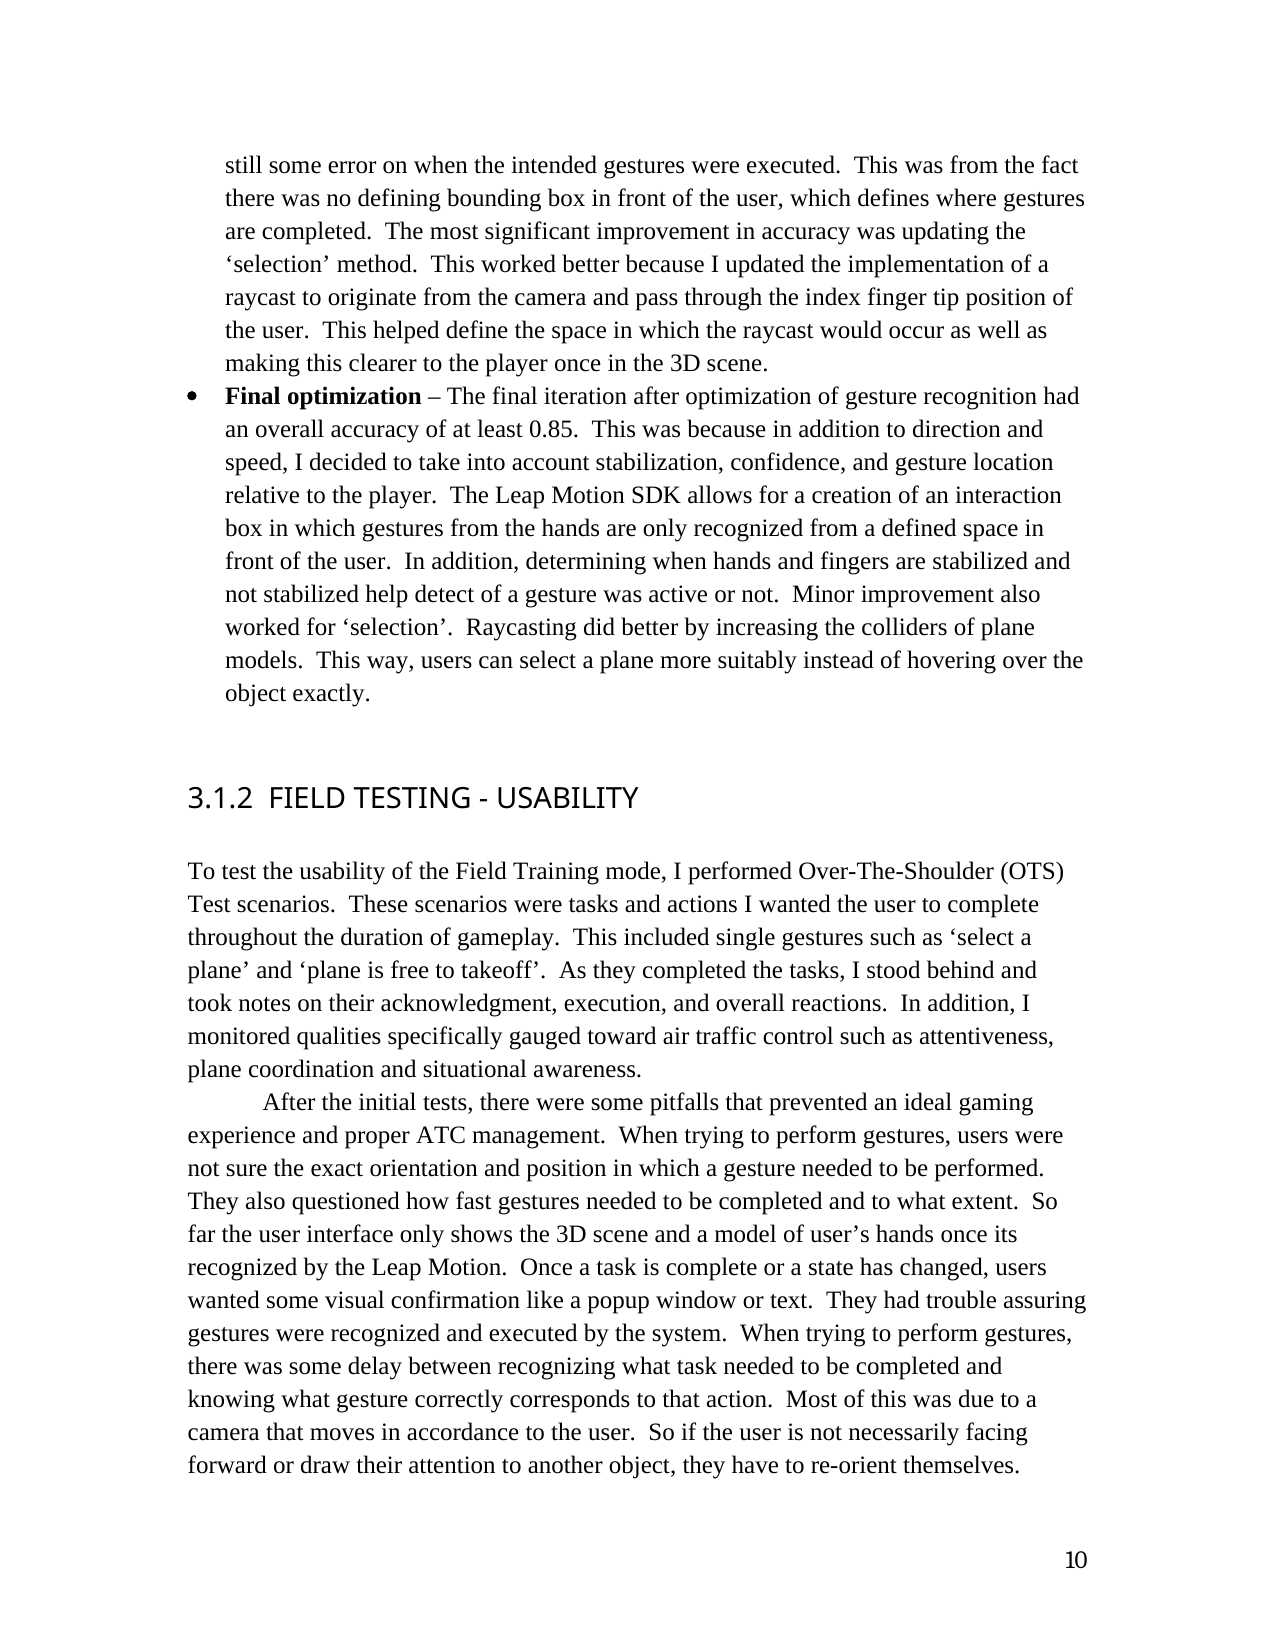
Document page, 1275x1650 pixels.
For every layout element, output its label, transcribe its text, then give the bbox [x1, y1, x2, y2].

text 3.1.2 Field Testing - Usability [187, 777, 1087, 817]
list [187, 150, 1087, 377]
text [187, 1087, 1087, 1479]
list Final optimization – The final iteration after optimization of gesture recognition had an overall accuracy of at least 0.85. This was because in addition to direction and speed, I decided to take into account stabilization, confidence, and gesture location relative to the player. The Leap Motion SDK allows for a creation of an interaction box in which gestures from the hands are only recognized from a defined space in front of the user. In addition, determining when hands and fingers are stabilized and not stabilized help detect of a gesture was active or not. Minor improvement also worked for ‘selection’. Raycasting did better by increasing the colliders of plane models. This way, users can select a plane more suitably instead of hovering over the object exactly. [187, 381, 1087, 707]
text To test the usability of the Field Training mode, I performed Over-The-Shoulder (OTS) Test scenarios. These scenarios were tasks and actions I wanted the user to complete throughout the duration of gameplay. This included single gestures such as ‘select a plane’ and ‘plane is free to takeoff’. As they completed the tasks, I stood behind and took notes on their acknowledgment, execution, and overall reactions. In addition, I monitored qualities specifically gauged toward air traffic control such as attentiveness, plane coordination and situational awareness. [187, 856, 1087, 1083]
